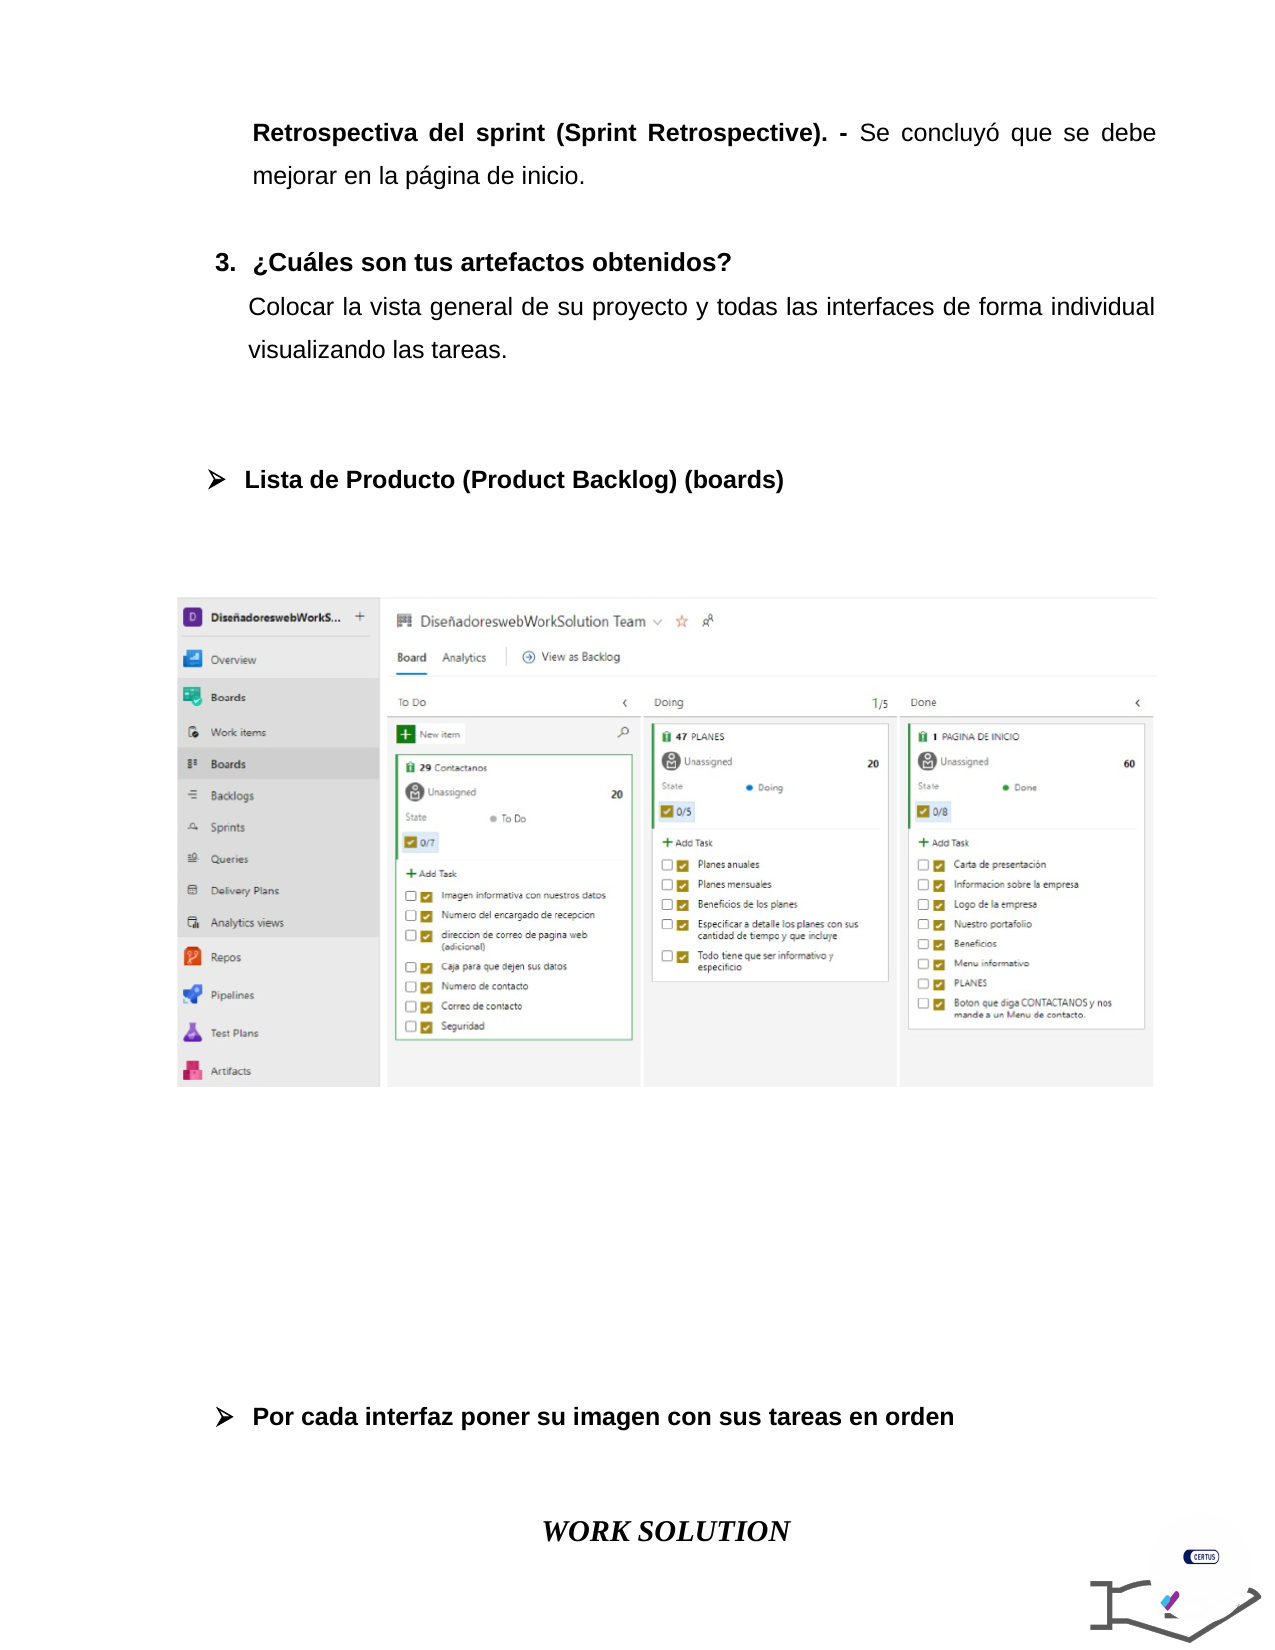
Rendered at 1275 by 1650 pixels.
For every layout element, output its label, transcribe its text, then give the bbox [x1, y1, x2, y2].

picture [1090, 1512, 1262, 1643]
text Retrospectiva del sprint (Sprint Retrospective). - Se concluyó que se debe mejorar en la página de inicio. [252, 118, 1157, 190]
picture [177, 594, 1157, 1087]
list Por cada interfaz poner su imagen con sus tareas en orden [215, 1402, 1157, 1431]
text Colocar la vista general de su proyecto y todas las interfaces de forma individual visualizando las tareas. [248, 292, 1157, 364]
list ¿Cuáles son tus artefactos obtenidos? [215, 247, 1157, 277]
list Lista de Producto (Product Backlog) (boards) [207, 465, 1157, 494]
